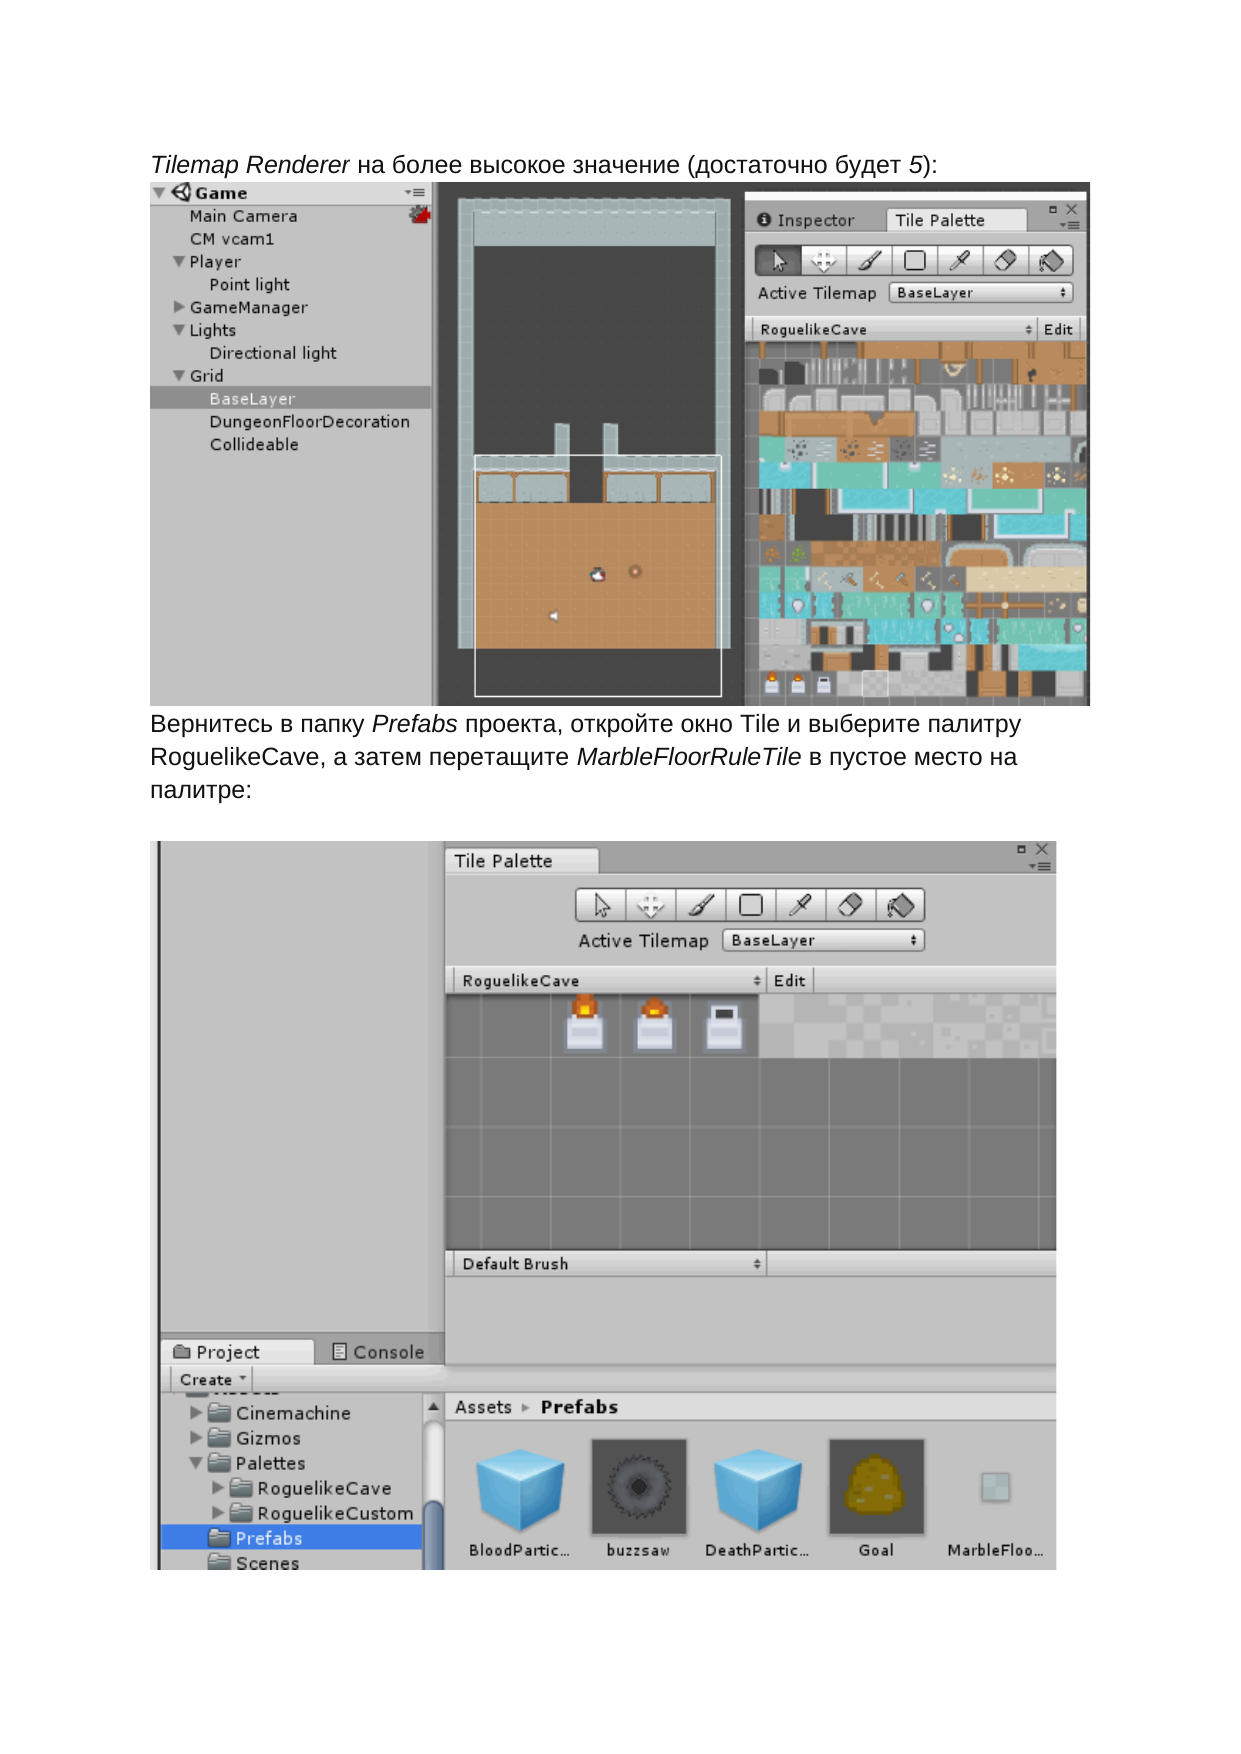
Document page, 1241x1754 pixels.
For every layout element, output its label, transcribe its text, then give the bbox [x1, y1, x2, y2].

picture [150, 182, 1091, 706]
picture [150, 841, 1057, 1570]
text Вернитесь в папку Prefabs проекта, откройте окно Tile и выберите палитру RoguelikeCave, а затем перетащите MarbleFloorRuleTile в пустое место на палитре: [150, 709, 1090, 804]
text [150, 150, 1090, 182]
